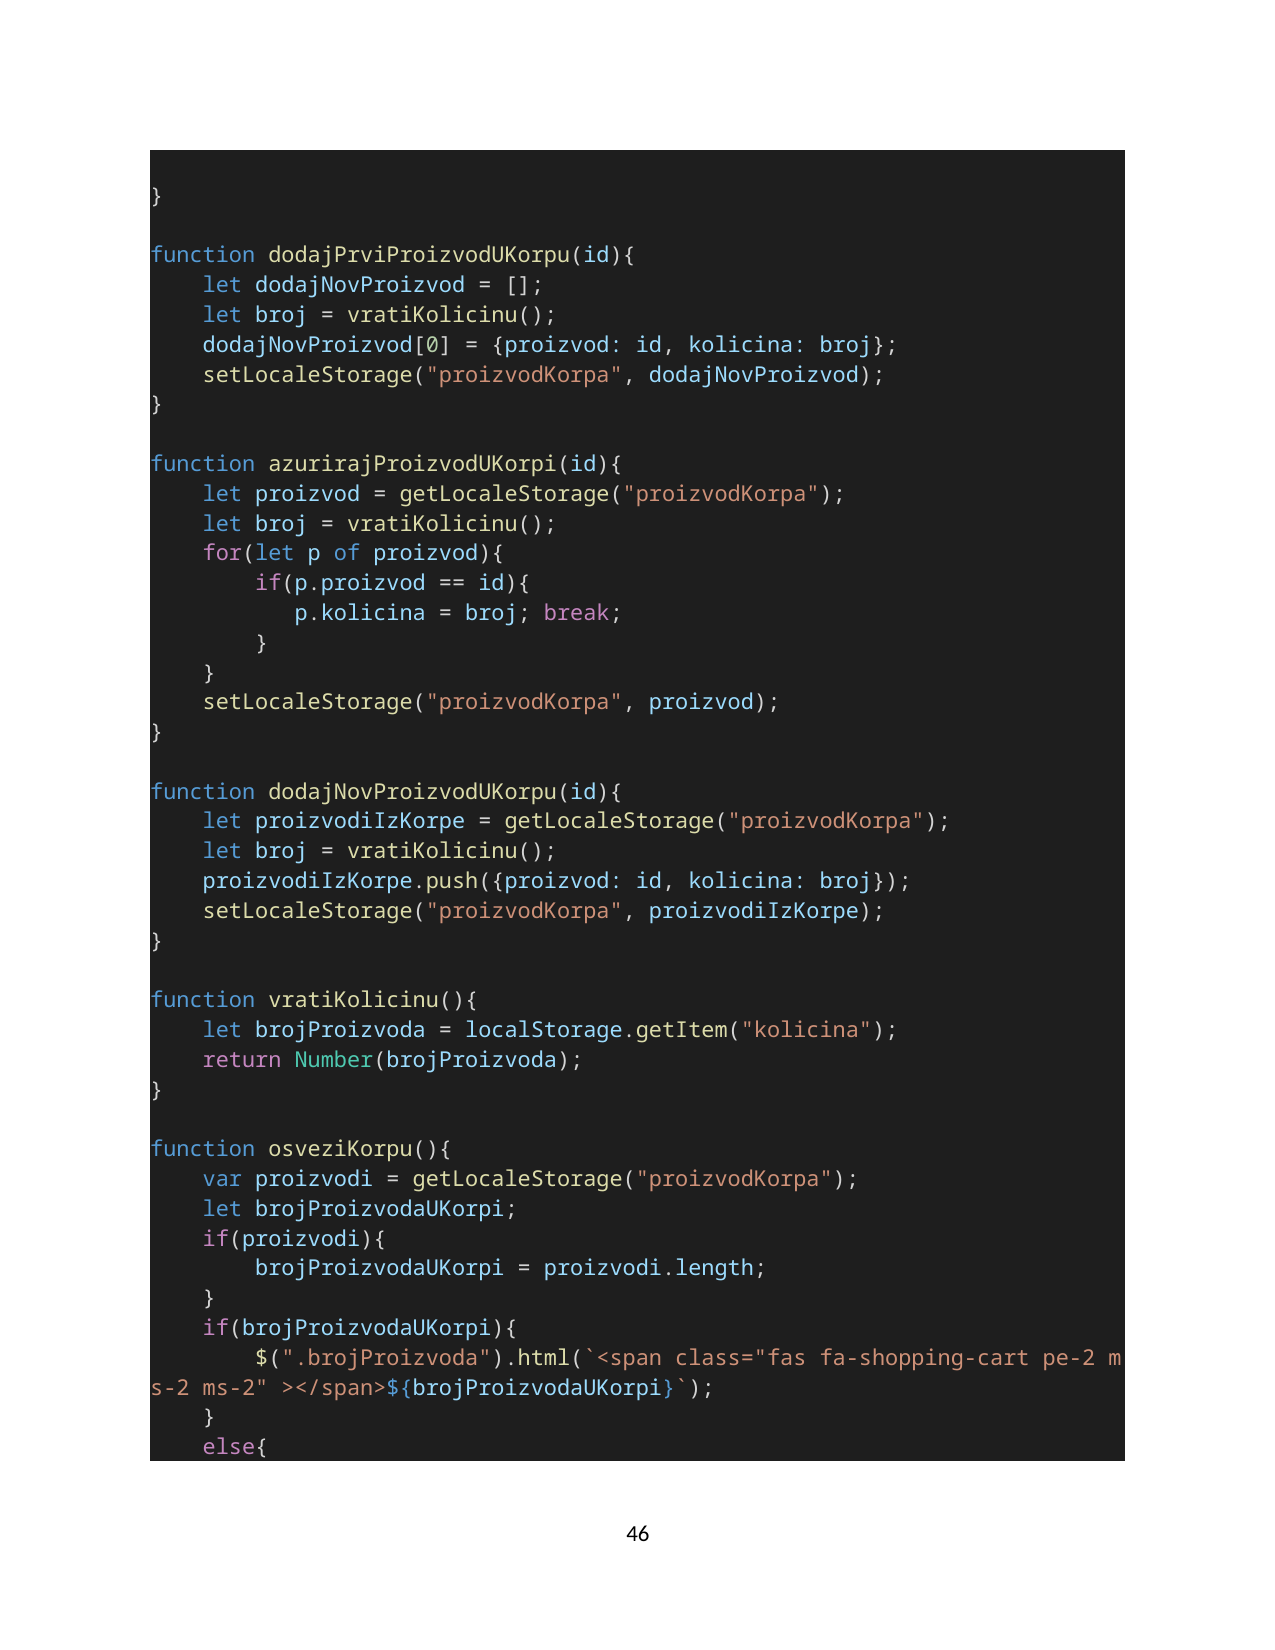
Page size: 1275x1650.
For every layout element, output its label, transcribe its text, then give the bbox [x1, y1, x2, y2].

text if(p.proizvod == id){ [150, 567, 1125, 597]
text for(let p of proizvod){ [150, 537, 1125, 567]
text setLocaleStorage("proizvodKorpa", dodajNovProizvod); [150, 358, 1125, 388]
text p.kolicina = broj; break; [150, 597, 1125, 627]
text let brojProizvoda = localStorage.getItem("kolicina"); [150, 1014, 1125, 1044]
text function osveziKorpu(){ [150, 1133, 1125, 1163]
text let proizvod = getLocaleStorage("proizvodKorpa"); [150, 478, 1125, 507]
text } [150, 1073, 1125, 1103]
text dodajNovProizvod[0] = {proizvod: id, kolicina: broj}; [150, 329, 1125, 358]
text else{ [150, 1431, 1125, 1461]
text setLocaleStorage("proizvodKorpa", proizvodiIzKorpe); [150, 895, 1125, 924]
text } [150, 627, 1125, 656]
text function vratiKolicinu(){ [150, 984, 1125, 1014]
text } [150, 1282, 1125, 1312]
text } [150, 388, 1125, 418]
text let broj = vratiKolicinu(); [150, 299, 1125, 329]
text var proizvodi = getLocaleStorage("proizvodKorpa"); [150, 1163, 1125, 1193]
text } [150, 180, 1125, 209]
text } [150, 1401, 1125, 1431]
text setLocaleStorage("proizvodKorpa", proizvod); [150, 686, 1125, 716]
text } [150, 716, 1125, 746]
text if(brojProizvodaUKorpi){ [150, 1312, 1125, 1342]
text let broj = vratiKolicinu(); [150, 835, 1125, 865]
text function azurirajProizvodUKorpi(id){ [150, 448, 1125, 478]
text function dodajPrviProizvodUKorpu(id){ [150, 239, 1125, 269]
text return Number(brojProizvoda); [150, 1044, 1125, 1073]
text function dodajNovProizvodUKorpu(id){ [150, 776, 1125, 805]
text brojProizvodaUKorpi = proizvodi.length; [150, 1252, 1125, 1282]
text let dodajNovProizvod = []; [150, 269, 1125, 299]
text let proizvodiIzKorpe = getLocaleStorage("proizvodKorpa"); [150, 805, 1125, 835]
text let brojProizvodaUKorpi; [150, 1193, 1125, 1222]
text if(proizvodi){ [150, 1222, 1125, 1252]
text let broj = vratiKolicinu(); [150, 507, 1125, 537]
text proizvodiIzKorpe.push({proizvod: id, kolicina: broj}); [150, 865, 1125, 895]
text } [150, 924, 1125, 954]
text $(".brojProizvoda").html(`<span class="fas fa-shopping-cart pe-2 ms-2 ms-2" ></span>${brojProizvodaUKorpi}`); [150, 1342, 1125, 1401]
text } [150, 656, 1125, 686]
